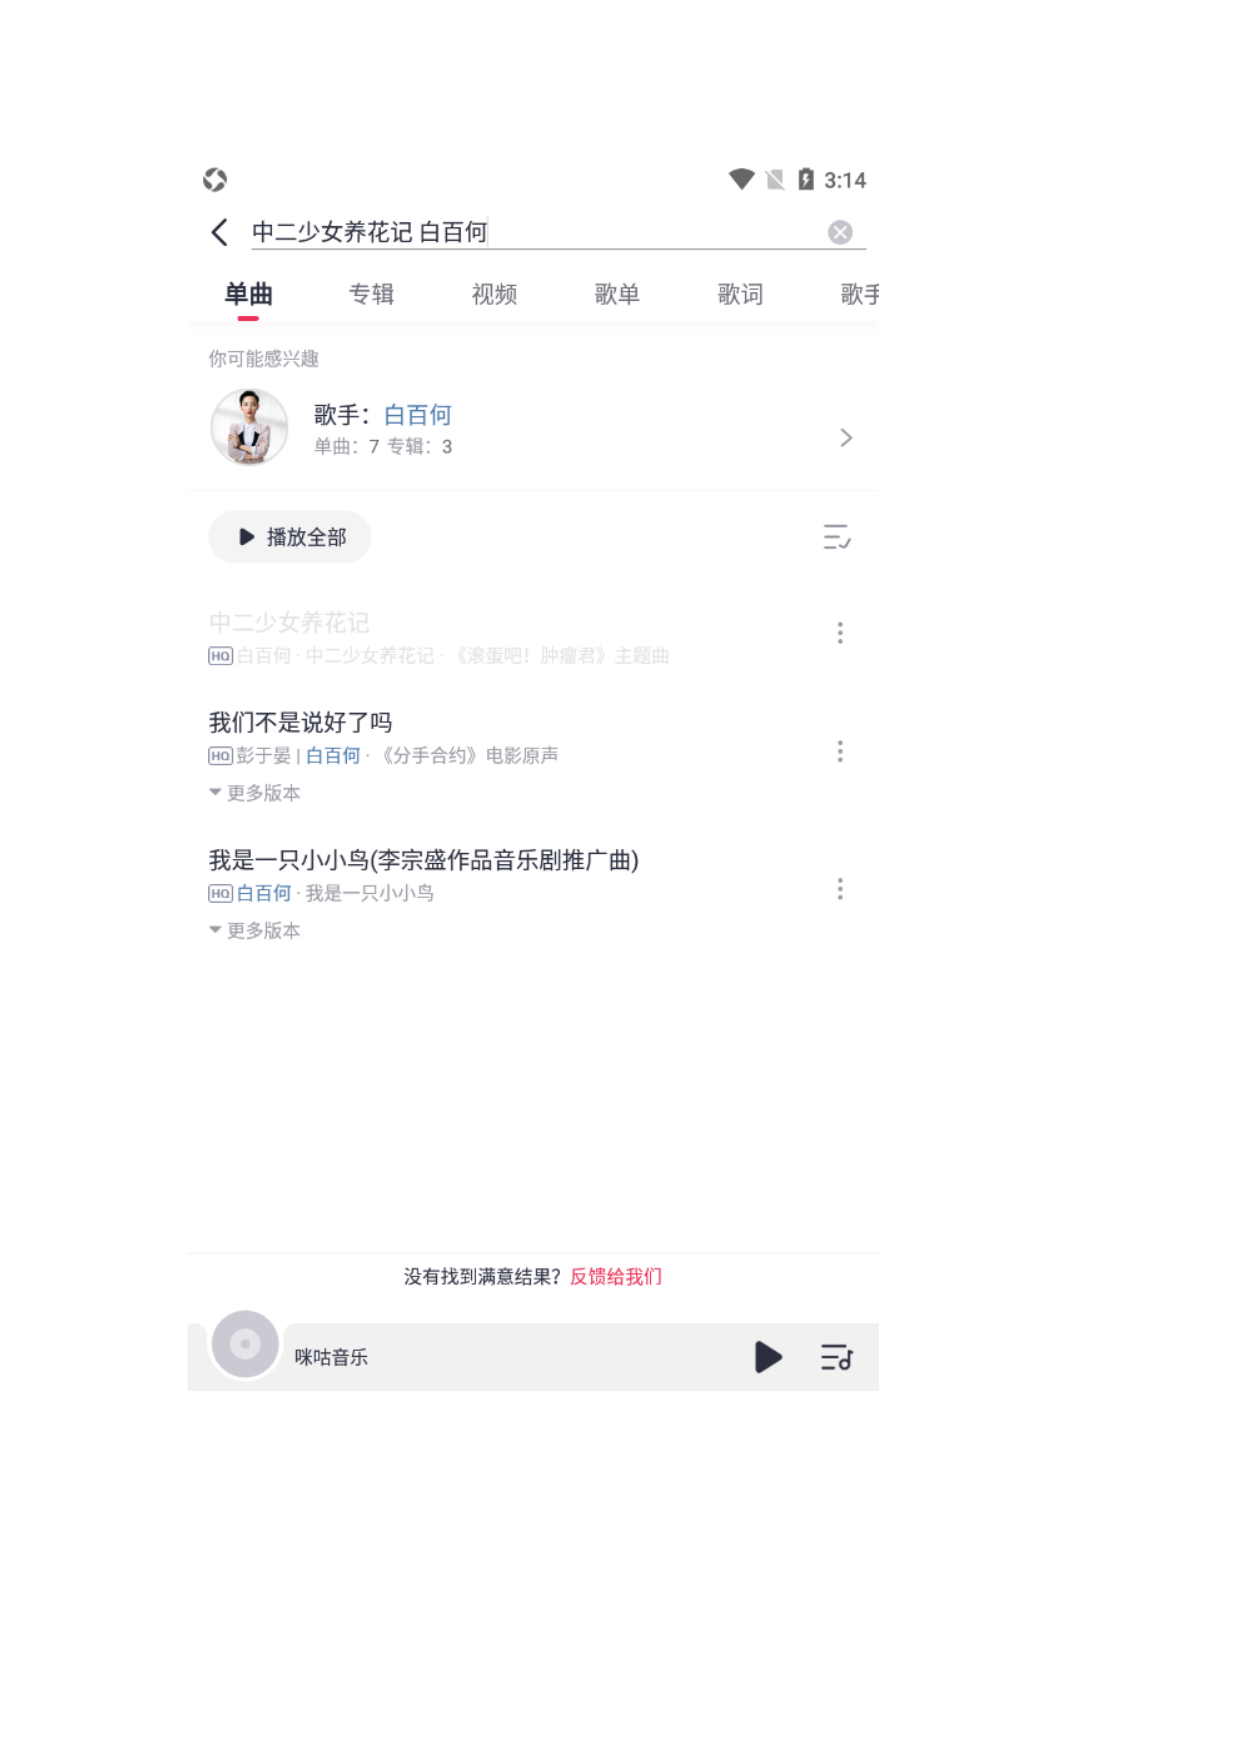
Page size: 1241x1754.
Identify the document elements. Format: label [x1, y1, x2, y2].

picture [187, 162, 879, 1391]
